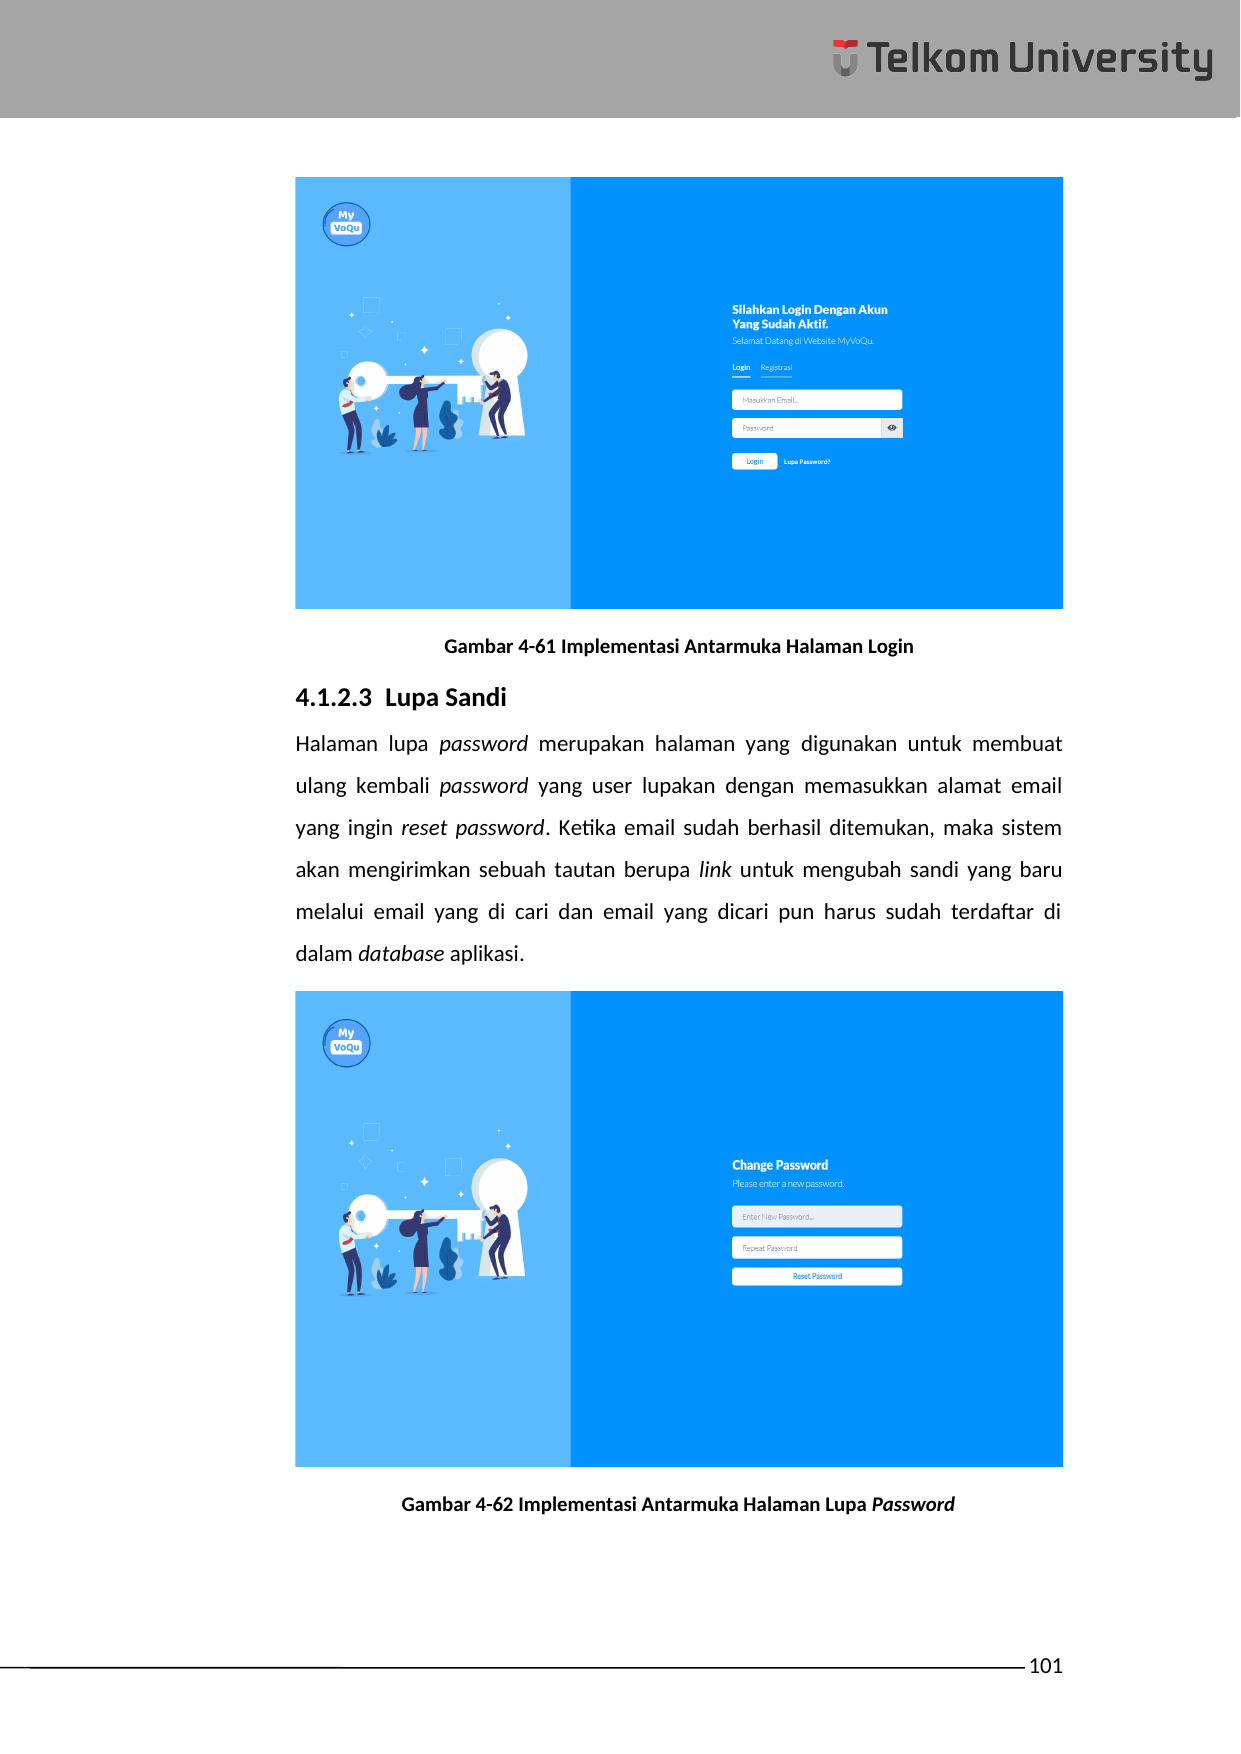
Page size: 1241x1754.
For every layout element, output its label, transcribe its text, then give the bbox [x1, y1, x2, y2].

subtitle Lupa Sandi [295, 680, 1063, 713]
text Halaman lupa password merupakan halaman yang digunakan untuk membuat ulang kembali password yang user lupakan dengan memasukkan alamat email yang ingin reset password. Ketika email sudah berhasil ditemukan, maka sistem akan mengirimkan sebuah tautan berupa link untuk mengubah sandi yang baru melalui email yang di cari dan email yang dicari pun harus sudah terdaftar di dalam database aplikasi. [295, 729, 1063, 967]
picture [295, 177, 1064, 609]
picture [833, 40, 1213, 81]
picture [295, 991, 1064, 1467]
